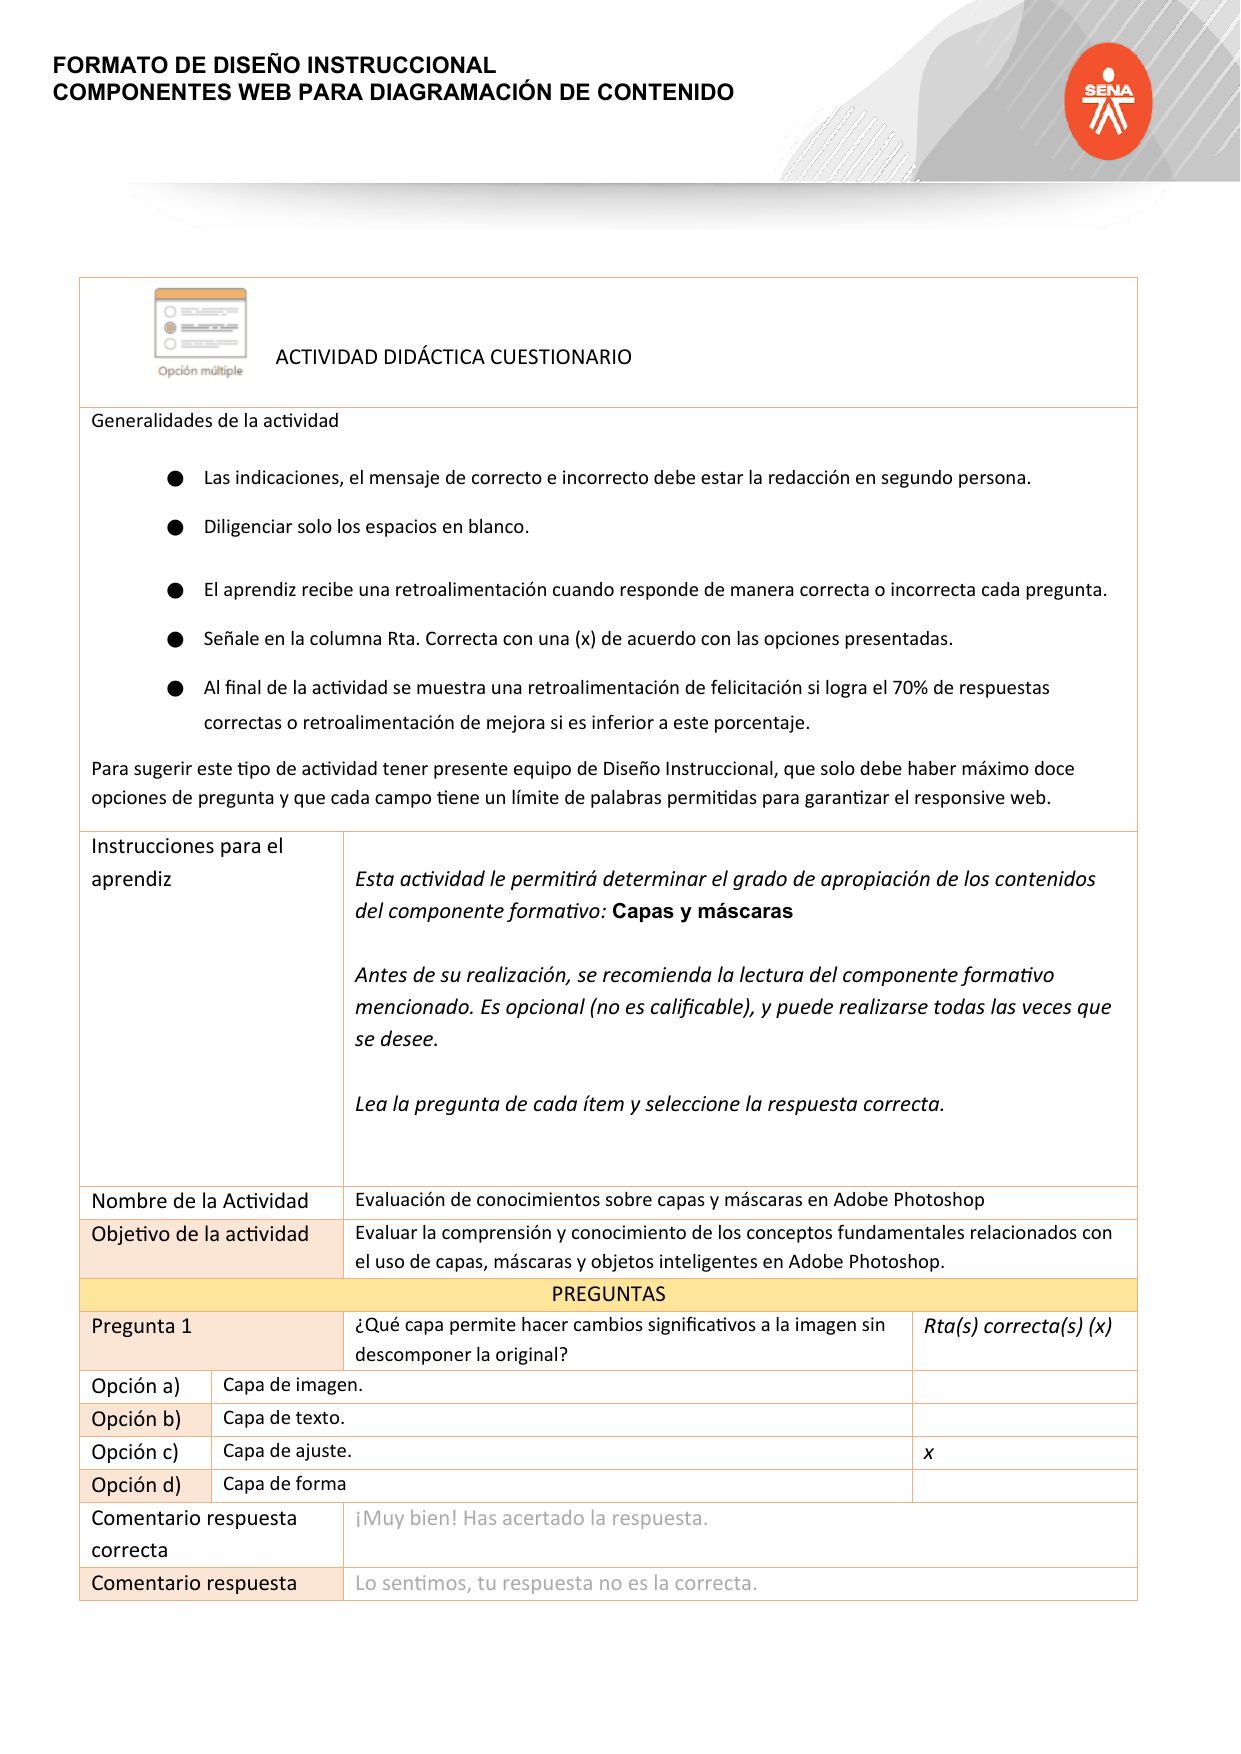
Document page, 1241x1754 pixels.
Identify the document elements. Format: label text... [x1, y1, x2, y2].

table_cell Comentario respuesta incorrecta [80, 1568, 343, 1600]
table_cell Generalidades de la actividad Las indicaciones, el mensaje de correcto e incorrecto debe estar la redacción en segundo persona. Diligenciar solo los espacios en blanco. El aprendiz recibe una retroalimentación cuando responde de manera correcta o incorrecta cada pregunta. Señale en la columna Rta. Correcta con una (x) de acuerdo con las opciones presentadas. Al final de la actividad se muestra una retroalimentación de felicitación si logra el 70% de respuestas correctas o retroalimentación de mejora si es inferior a este porcentaje. Para sugerir este tipo de actividad tener presente equipo de Diseño Instruccional, que solo debe haber máximo doce opciones de pregunta y que cada campo tiene un límite de palabras permitidas para garantizar el responsive web. [80, 408, 1137, 831]
picture [0, 0, 1241, 229]
table_cell [913, 1371, 1137, 1403]
table_cell x [913, 1437, 1137, 1469]
table_cell Rta(s) correcta(s) (x) [913, 1312, 1137, 1370]
table_cell Opción b) [80, 1404, 211, 1436]
table_cell Capa de texto. [212, 1404, 912, 1436]
table_cell Evaluación de conocimientos sobre capas y máscaras en Adobe Photoshop [344, 1187, 1137, 1218]
picture [138, 281, 257, 382]
table_cell Opción c) [80, 1437, 211, 1469]
table_cell Pregunta 1 [80, 1312, 343, 1370]
table_cell Capa de forma [212, 1470, 912, 1502]
table_cell PREGUNTAS [80, 1279, 1137, 1311]
table_cell [913, 1404, 1137, 1436]
table_cell [913, 1470, 1137, 1502]
table_cell Evaluar la comprensión y conocimiento de los conceptos fundamentales relacionados con el uso de capas, máscaras y objetos inteligentes en Adobe Photoshop. [344, 1220, 1137, 1278]
table_cell Capa de ajuste. [212, 1437, 912, 1469]
table_cell Capa de imagen. [212, 1371, 912, 1403]
table_cell ¿Qué capa permite hacer cambios significativos a la imagen sin descomponer la original? [344, 1312, 912, 1370]
table_cell Opción d) [80, 1470, 211, 1502]
table_cell ¡Muy bien! Has acertado la respuesta. [344, 1503, 1137, 1567]
table_cell Objetivo de la actividad [80, 1220, 343, 1278]
table_cell Lo sentimos, tu respuesta no es la correcta. [344, 1568, 1137, 1600]
table_cell Comentario respuesta correcta [80, 1503, 343, 1567]
table_cell Opción a) [80, 1371, 211, 1403]
table_cell Instrucciones para el aprendiz [80, 832, 343, 1186]
table_cell Esta actividad le permitirá determinar el grado de apropiación de los contenidos del componente formativo: Capas y máscaras Antes de su realización, se recomienda la lectura del componente formativo mencionado. Es opcional (no es calificable), y puede realizarse todas las veces que se desee. Lea la pregunta de cada ítem y seleccione la respuesta correcta. [344, 832, 1137, 1186]
table_cell Nombre de la Actividad [80, 1187, 343, 1218]
table_header ACTIVIDAD DIDÁCTICA CUESTIONARIO [80, 278, 1137, 407]
